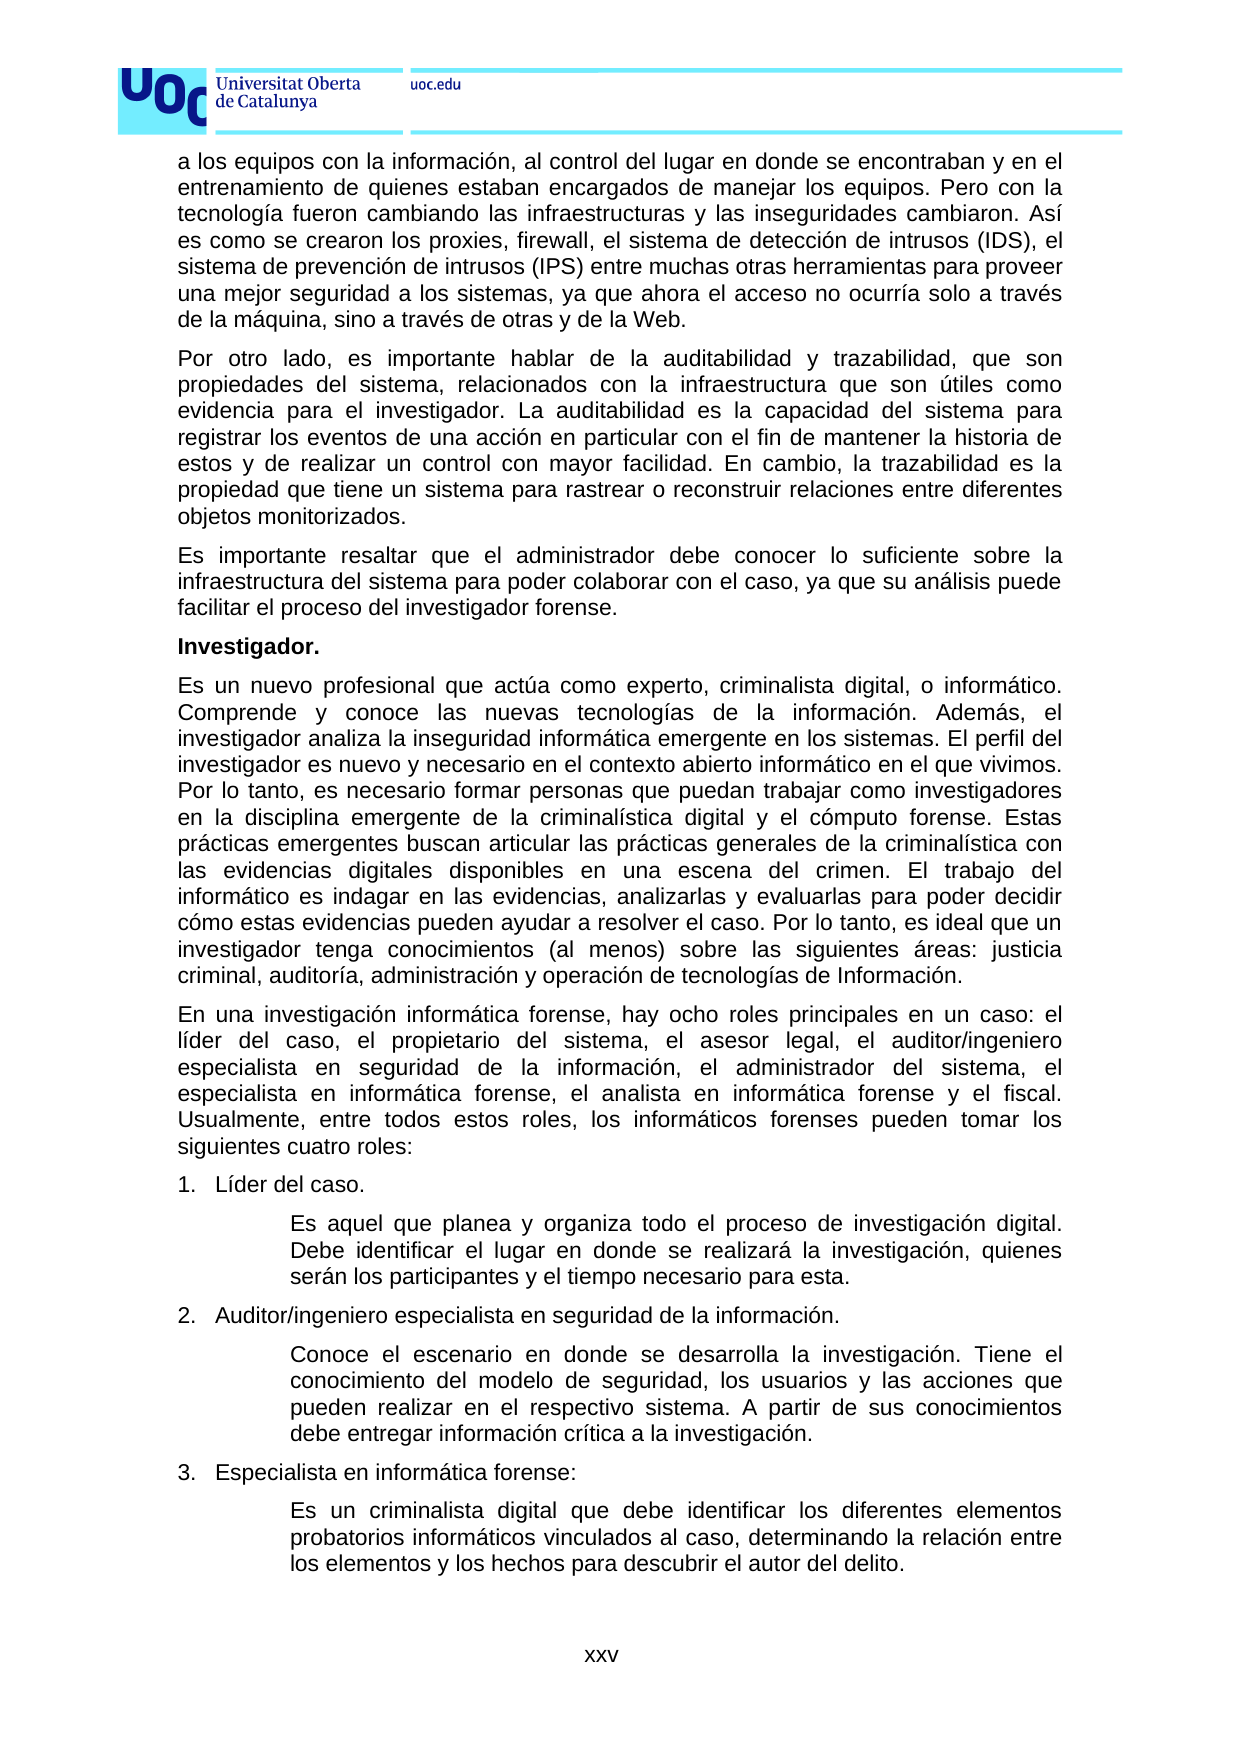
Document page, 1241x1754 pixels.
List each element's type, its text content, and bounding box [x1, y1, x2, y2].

list Líder del caso. [177, 1171, 1063, 1198]
text Por otro lado, es importante hablar de la auditabilidad y trazabilidad, que son propiedades del sistema, relacionados con la infraestructura que son útiles como evidencia para el investigador. La auditabilidad es la capacidad del sistema para registrar los eventos de una acción en particular con el fin de mantener la historia de estos y de realizar un control con mayor facilidad. En cambio, la trazabilidad es la propiedad que tiene un sistema para rastrear o reconstruir relaciones entre diferentes objetos monitorizados. [177, 345, 1063, 529]
picture [117, 68, 1123, 138]
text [177, 148, 1063, 332]
list Es un criminalista digital que debe identificar los diferentes elementos probatorios informáticos vinculados al caso, determinando la relación entre los elementos y los hechos para descubrir el autor del delito. [290, 1497, 1063, 1577]
text Es importante resaltar que el administrador debe conocer lo suficiente sobre la infraestructura del sistema para poder colaborar con el caso, ya que su análisis puede facilitar el proceso del investigador forense. [177, 542, 1063, 621]
text Es un nuevo profesional que actúa como experto, criminalista digital, o informático. Comprende y conoce las nuevas tecnologías de la información. Además, el investigador analiza la inseguridad informática emergente en los sistemas. El perfil del investigador es nuevo y necesario en el contexto abierto informático en el que vivimos. Por lo tanto, es necesario formar personas que puedan trabajar como investigadores en la disciplina emergente de la criminalística digital y el cómputo forense. Estas prácticas emergentes buscan articular las prácticas generales de la criminalística con las evidencias digitales disponibles en una escena del crimen. El trabajo del informático es indagar en las evidencias, analizarlas y evaluarlas para poder decidir cómo estas evidencias pueden ayudar a resolver el caso. Por lo tanto, es ideal que un investigador tenga conocimientos (al menos) sobre las siguientes áreas: justicia criminal, auditoría, administración y operación de tecnologías de Información. [177, 672, 1063, 988]
text En una investigación informática forense, hay ocho roles principales en un caso: el líder del caso, el propietario del sistema, el asesor legal, el auditor/ingeniero especialista en seguridad de la información, el administrador del sistema, el especialista en informática forense, el analista en informática forense y el fiscal. Usualmente, entre todos estos roles, los informáticos forenses pueden tomar los siguientes cuatro roles: [177, 1001, 1063, 1159]
list Especialista en informática forense: [177, 1459, 1063, 1485]
text Investigador. [177, 633, 1063, 659]
list Es aquel que planea y organiza todo el proceso de investigación digital. Debe identificar el lugar en donde se realizará la investigación, quienes serán los participantes y el tiempo necesario para esta. [290, 1210, 1063, 1289]
list Auditor/ingeniero especialista en seguridad de la información. [177, 1302, 1063, 1328]
list Conoce el escenario en donde se desarrolla la investigación. Tiene el conocimiento del modelo de seguridad, los usuarios y las acciones que pueden realizar en el respectivo sistema. A partir de sus conocimientos debe entregar información crítica a la investigación. [290, 1341, 1063, 1446]
